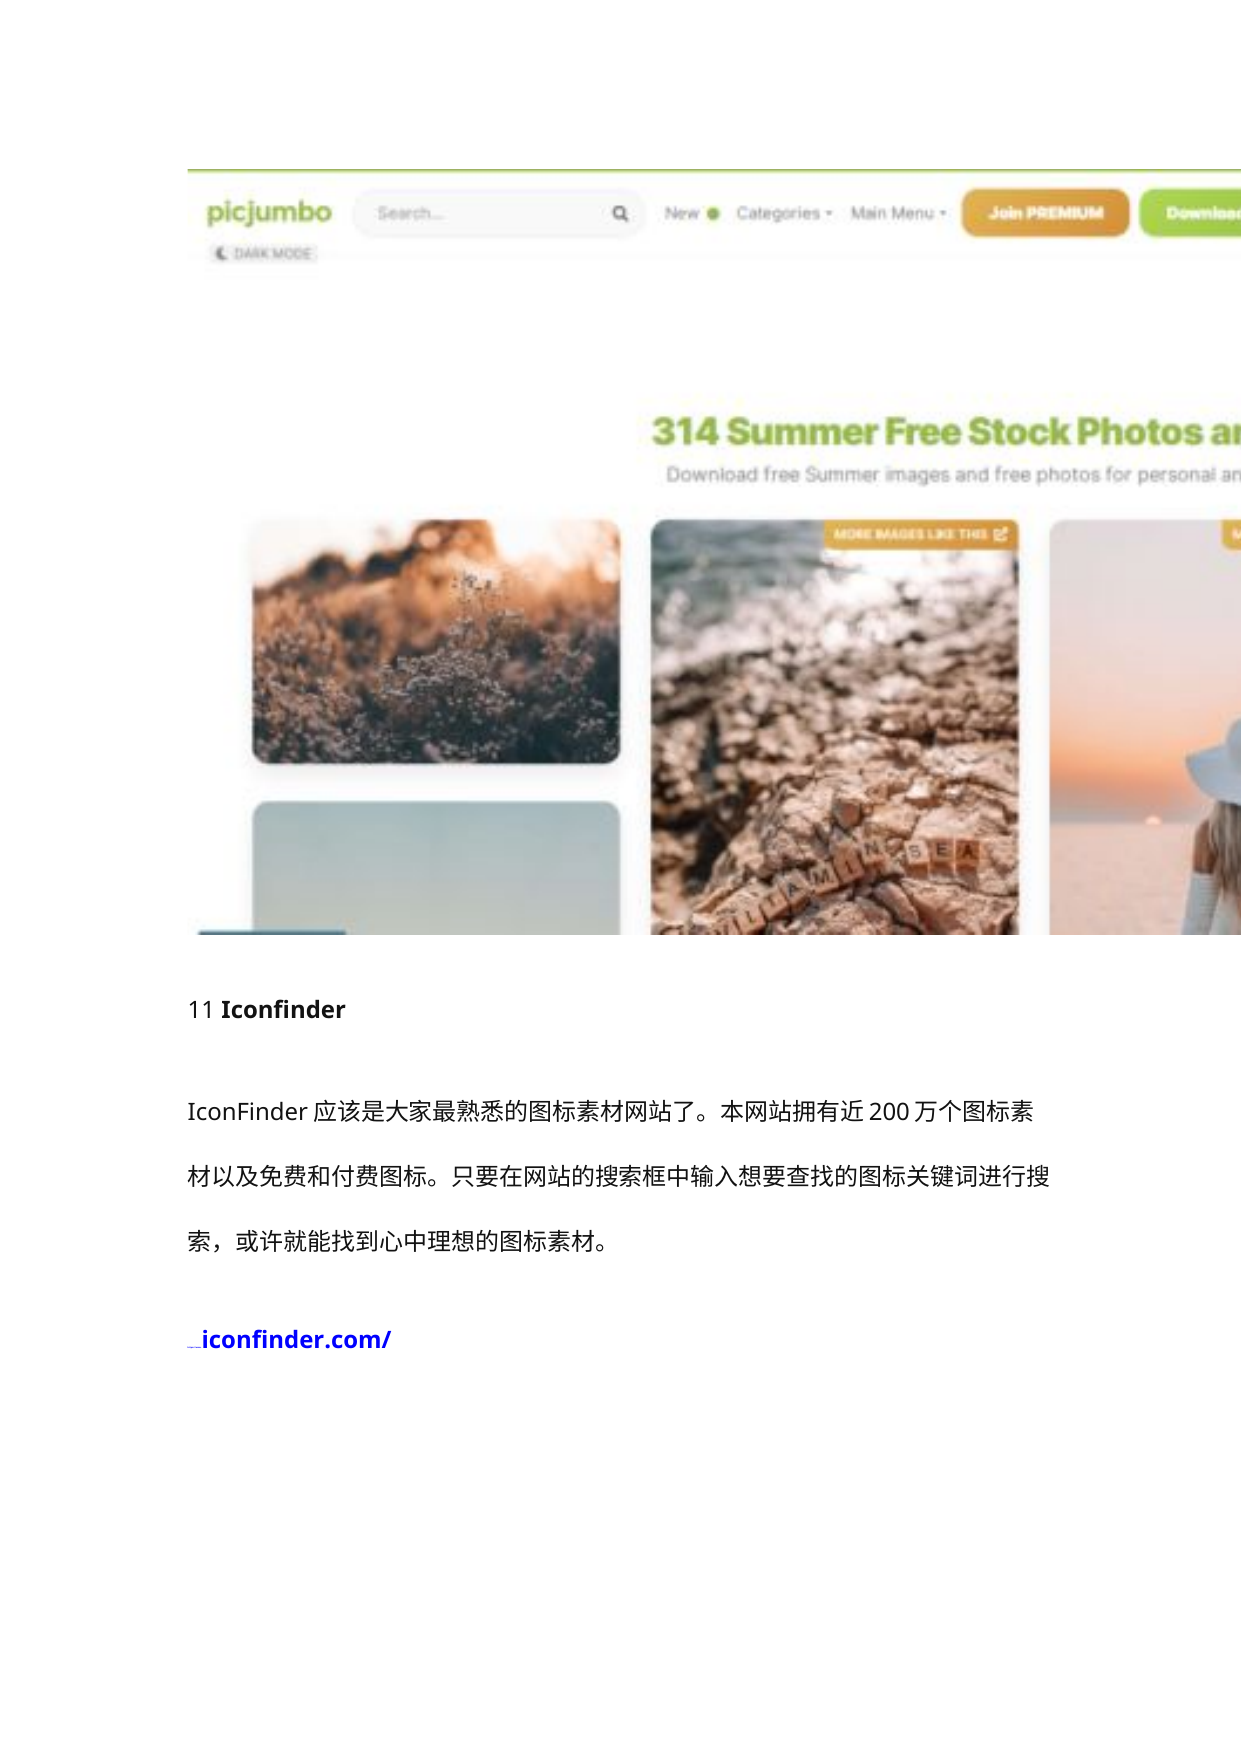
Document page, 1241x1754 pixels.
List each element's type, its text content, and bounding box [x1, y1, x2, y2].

text https://www.iconfinder.com/ [187, 1307, 1053, 1372]
text 11 Iconfinder [187, 977, 1053, 1042]
picture [187, 169, 1241, 935]
text IconFinder应该是大家最熟悉的图标素材网站了。本网站拥有近200万个图标素材以及免费和付费图标。只要在网站的搜索框中输入想要查找的图标关键词进行搜索，或许就能找到心中理想的图标素材。 [187, 1077, 1053, 1272]
